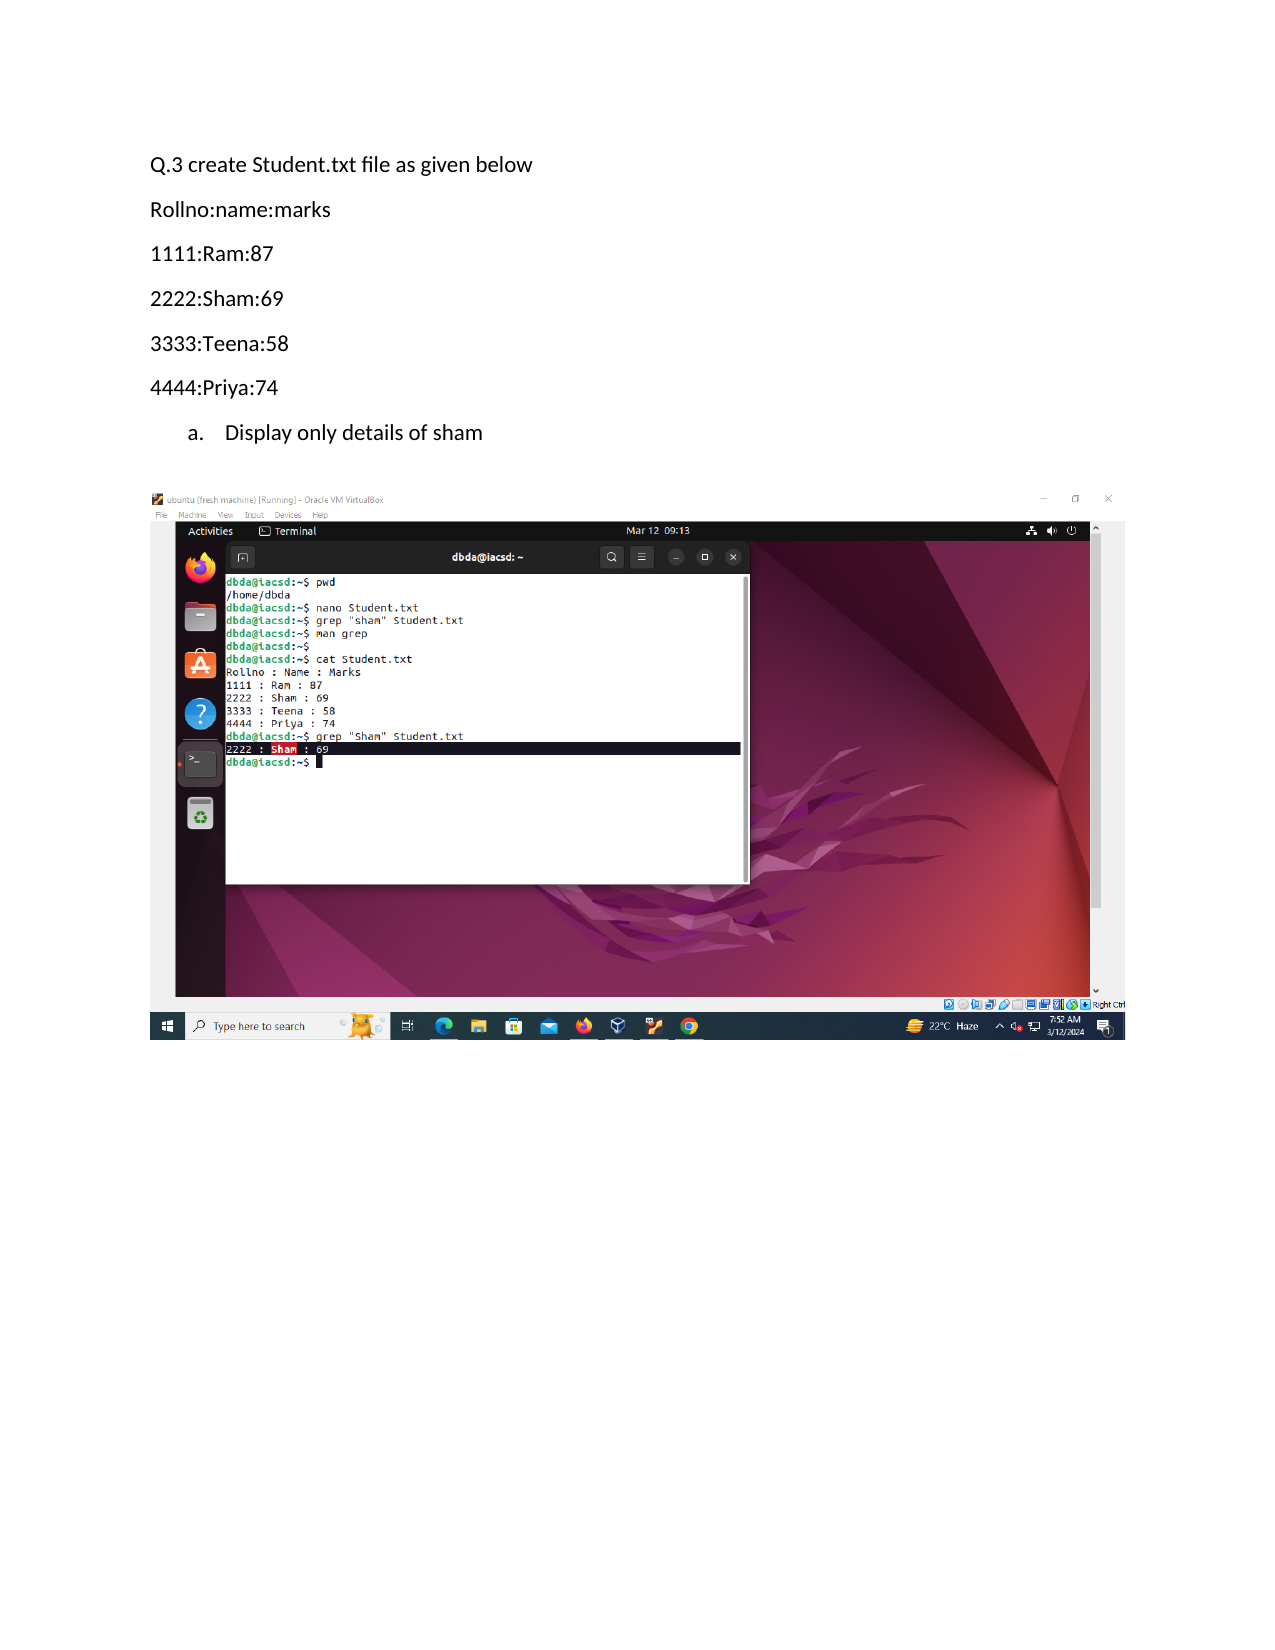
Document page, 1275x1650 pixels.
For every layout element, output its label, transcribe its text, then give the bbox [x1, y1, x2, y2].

text 1111:Ram:87 [150, 239, 1125, 267]
text 3333:Teena:58 [150, 329, 1125, 357]
text 4444:Priya:74 [150, 373, 1125, 401]
text 2222:Sham:69 [150, 284, 1125, 312]
list Display only details of sham [187, 418, 1125, 446]
text Q.3 create Student.txt file as given below [150, 150, 1125, 178]
picture [150, 491, 1125, 1040]
text Rollno:name:marks [150, 195, 1125, 223]
